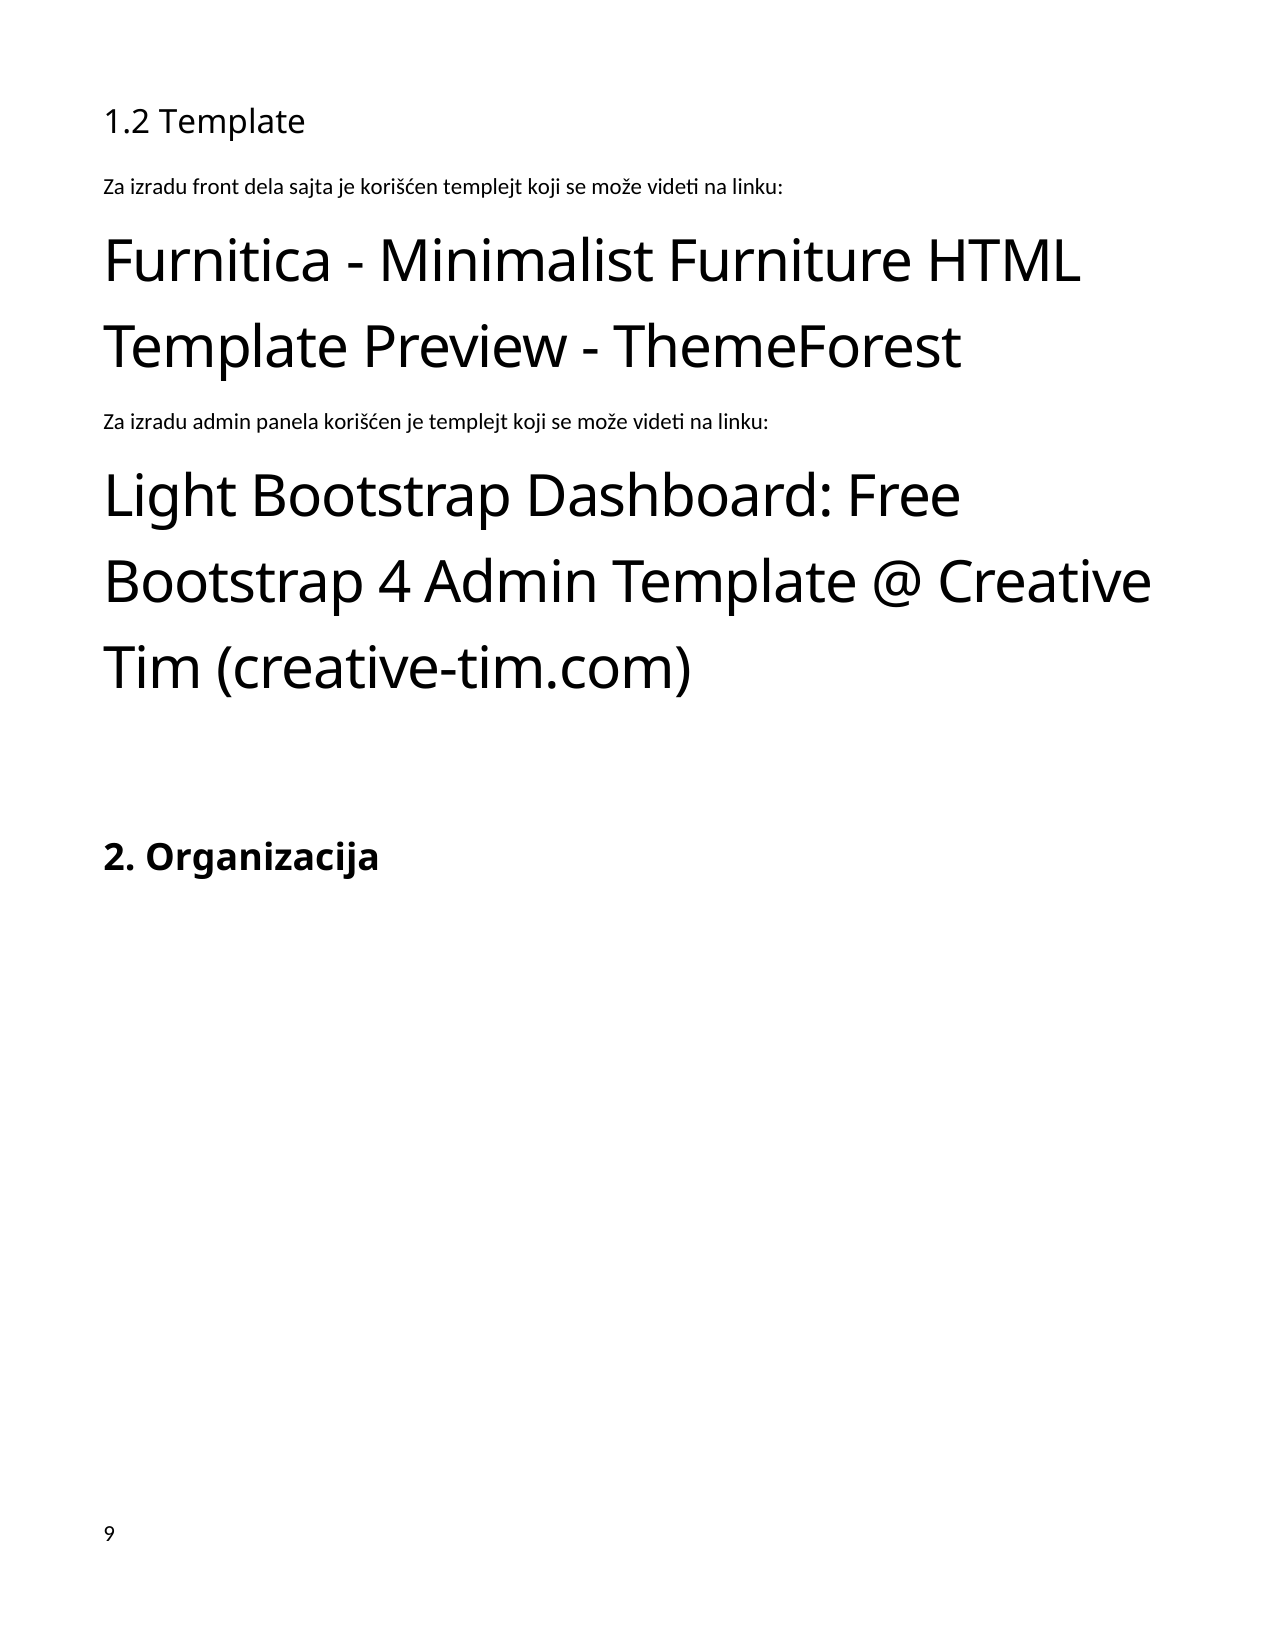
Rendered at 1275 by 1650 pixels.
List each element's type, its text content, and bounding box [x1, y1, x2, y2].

subtitle 1.2 Template [103, 98, 1172, 143]
subtitle 2. Organizacija [103, 830, 1172, 881]
text Za izradu front dela sajta je korišćen templejt koji se može videti na linku: [103, 172, 1172, 200]
text Furnitica - Minimalist Furniture HTML Template Preview - ThemeForest [103, 219, 1172, 384]
text Za izradu admin panela korišćen je templejt koji se može videti na linku: [103, 407, 1172, 435]
text Light Bootstrap Dashboard: Free Bootstrap 4 Admin Template @ Creative Tim (creative-tim.com) [103, 454, 1172, 705]
